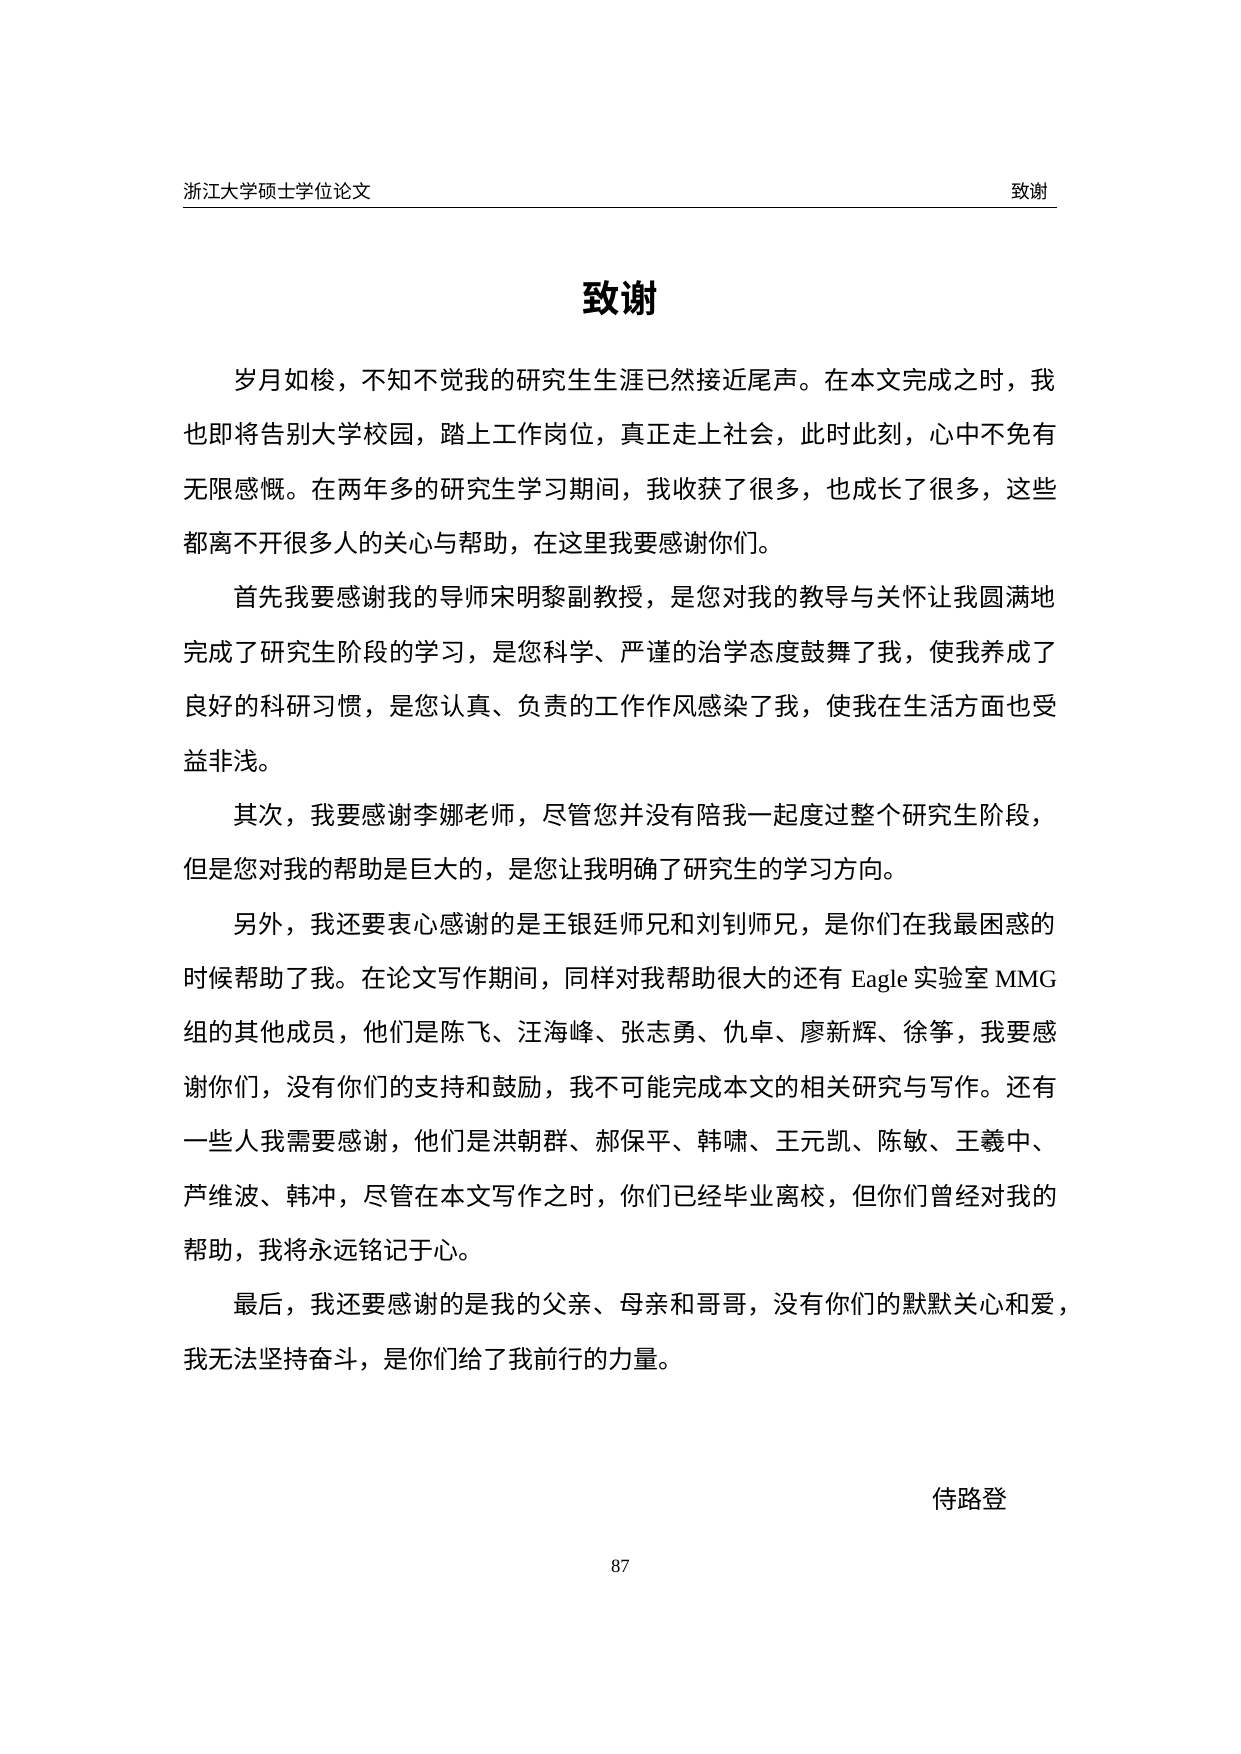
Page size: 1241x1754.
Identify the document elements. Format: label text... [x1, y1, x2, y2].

title 致谢 [183, 268, 1057, 323]
text 岁月如梭，不知不觉我的研究生生涯已然接近尾声。在本文完成之时，我也即将告别大学校园，踏上工作岗位，真正走上社会，此时此刻，心中不免有无限感慨。在两年多的研究生学习期间，我收获了很多，也成长了很多，这些都离不开很多人的关心与帮助，在这里我要感谢你们。 [183, 360, 1057, 560]
text 其次，我要感谢李娜老师，尽管您并没有陪我一起度过整个研究生阶段，但是您对我的帮助是巨大的，是您让我明确了研究生的学习方向。 [183, 795, 1057, 886]
text 最后，我还要感谢的是我的父亲、母亲和哥哥，没有你们的默默关心和爱，我无法坚持奋斗，是你们给了我前行的力量。 [183, 1285, 1057, 1375]
text 首先我要感谢我的导师宋明黎副教授，是您对我的教导与关怀让我圆满地完成了研究生阶段的学习，是您科学、严谨的治学态度鼓舞了我，使我养成了良好的科研习惯，是您认真、负责的工作作风感染了我，使我在生活方面也受益非浅。 [183, 578, 1057, 777]
text 侍路登 [183, 1480, 1007, 1516]
text 另外，我还要衷心感谢的是王银廷师兄和刘钊师兄，是你们在我最困惑的时候帮助了我。在论文写作期间，同样对我帮助很大的还有Eagle实验室MMG组的其他成员，他们是陈飞、汪海峰、张志勇、仇卓、廖新辉、徐筝，我要感谢你们，没有你们的支持和鼓励，我不可能完成本文的相关研究与写作。还有一些人我需要感谢，他们是洪朝群、郝保平、韩啸、王元凯、陈敏、王羲中、芦维波、韩冲，尽管在本文写作之时，你们已经毕业离校，但你们曾经对我的帮助，我将永远铭记于心。 [183, 904, 1057, 1267]
